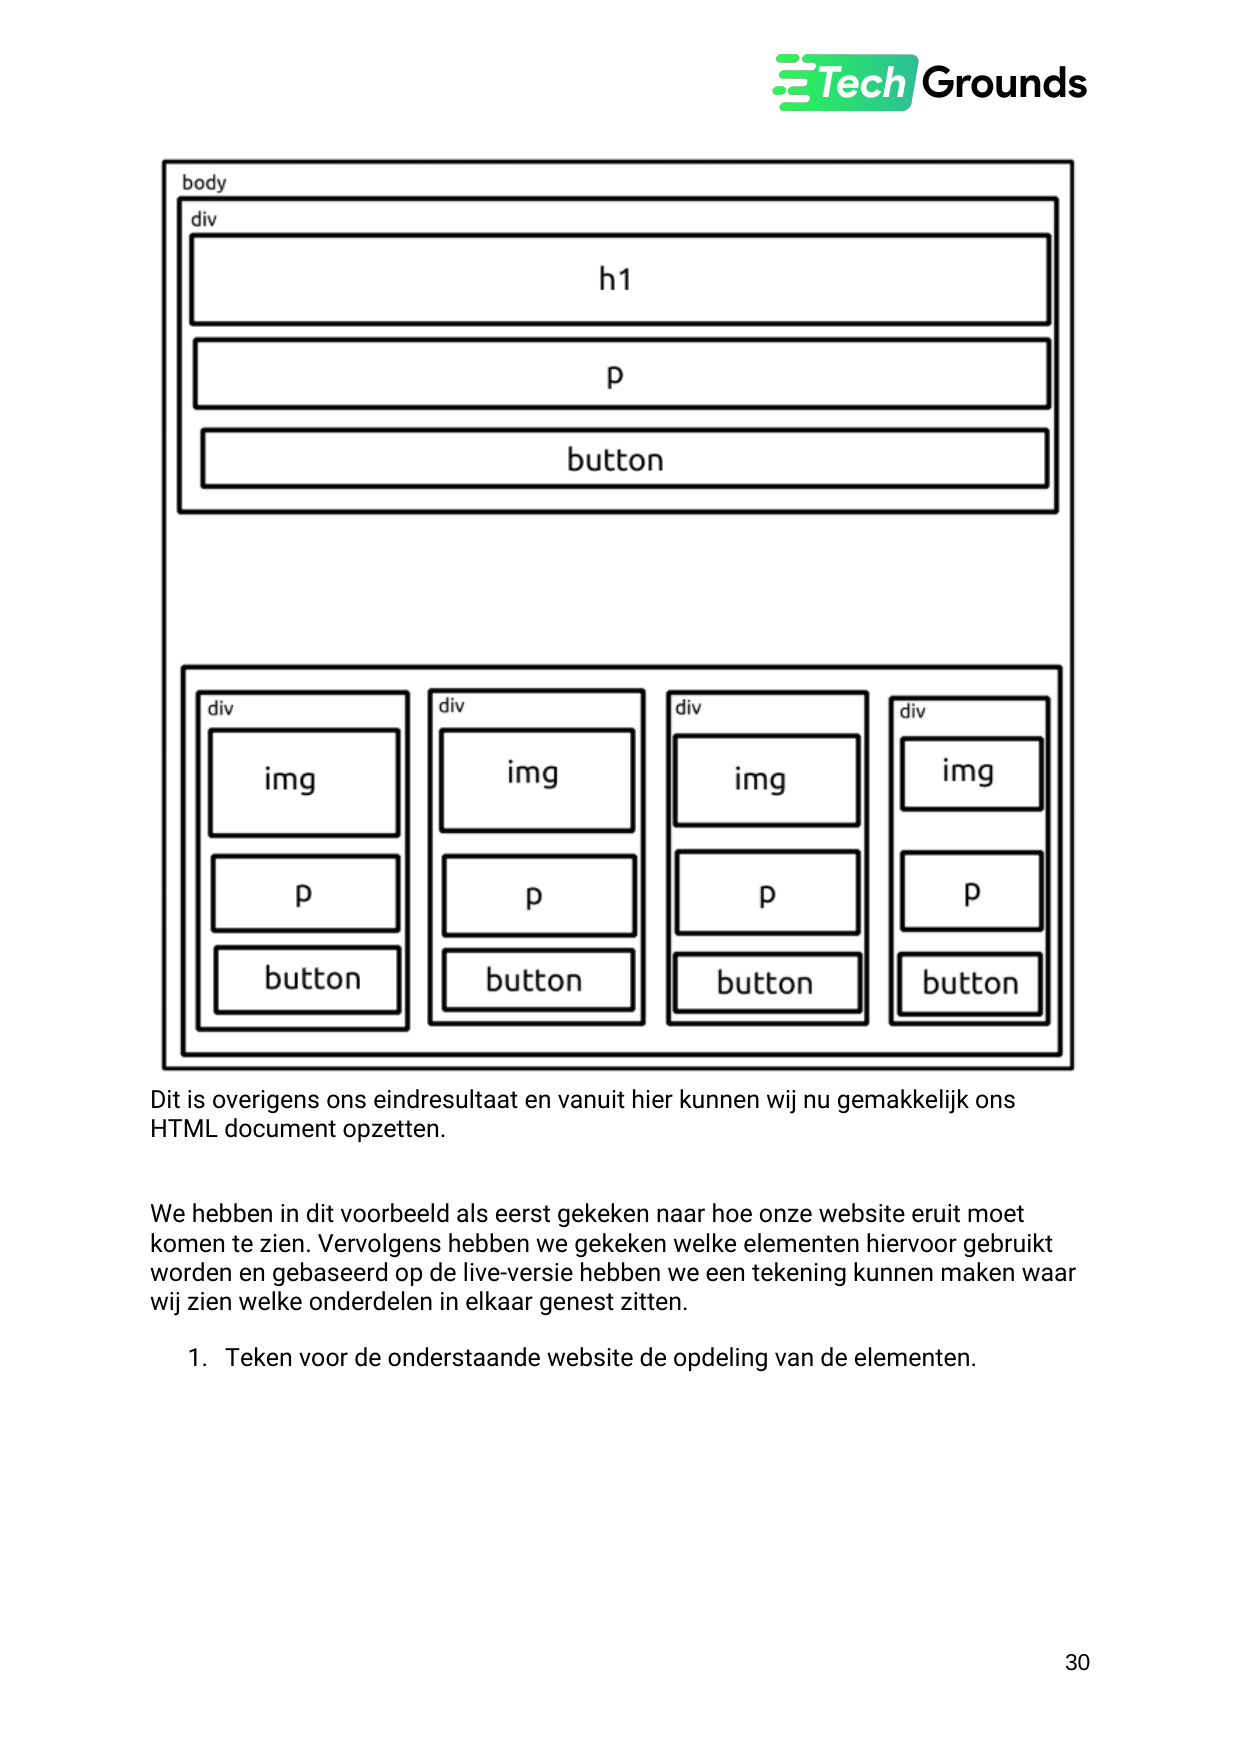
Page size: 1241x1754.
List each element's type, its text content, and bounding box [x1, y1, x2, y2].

picture [150, 150, 1091, 1086]
picture [769, 40, 1091, 126]
text Stap 1: Ik begin met de volledige container tag, de body tag, om de hele website heen. Stap 2: Ik identificeer welke elementen bij elkaar gegroepeerd worden. Vaak is dit eenvoudig terug te vinden doordat de gegroepeerde elementen een gezamenlijke styling hebben zoals dezelfde achtergrondkleur. Groeperingen van elementen doen wij via de div tag. Deze naam voeg ik bij de tekening toe. Stap 3: Nu gaan wij opzoek naar welke elementen er in deze groeperingen terecht moeten komen en plaatsen deze in onze tekening. Dit is overigens ons eindresultaat en vanuit hier kunnen wij nu gemakkelijk ons HTML document opzetten. [150, 1086, 1090, 1199]
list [187, 1343, 1090, 1402]
text We hebben in dit voorbeeld als eerst gekeken naar hoe onze website eruit moet komen te zien. Vervolgens hebben we gekeken welke elementen hiervoor gebruikt worden en gebaseerd op de live-versie hebben we een tekening kunnen maken waar wij zien welke onderdelen in elkaar genest zitten. [150, 1199, 1090, 1343]
